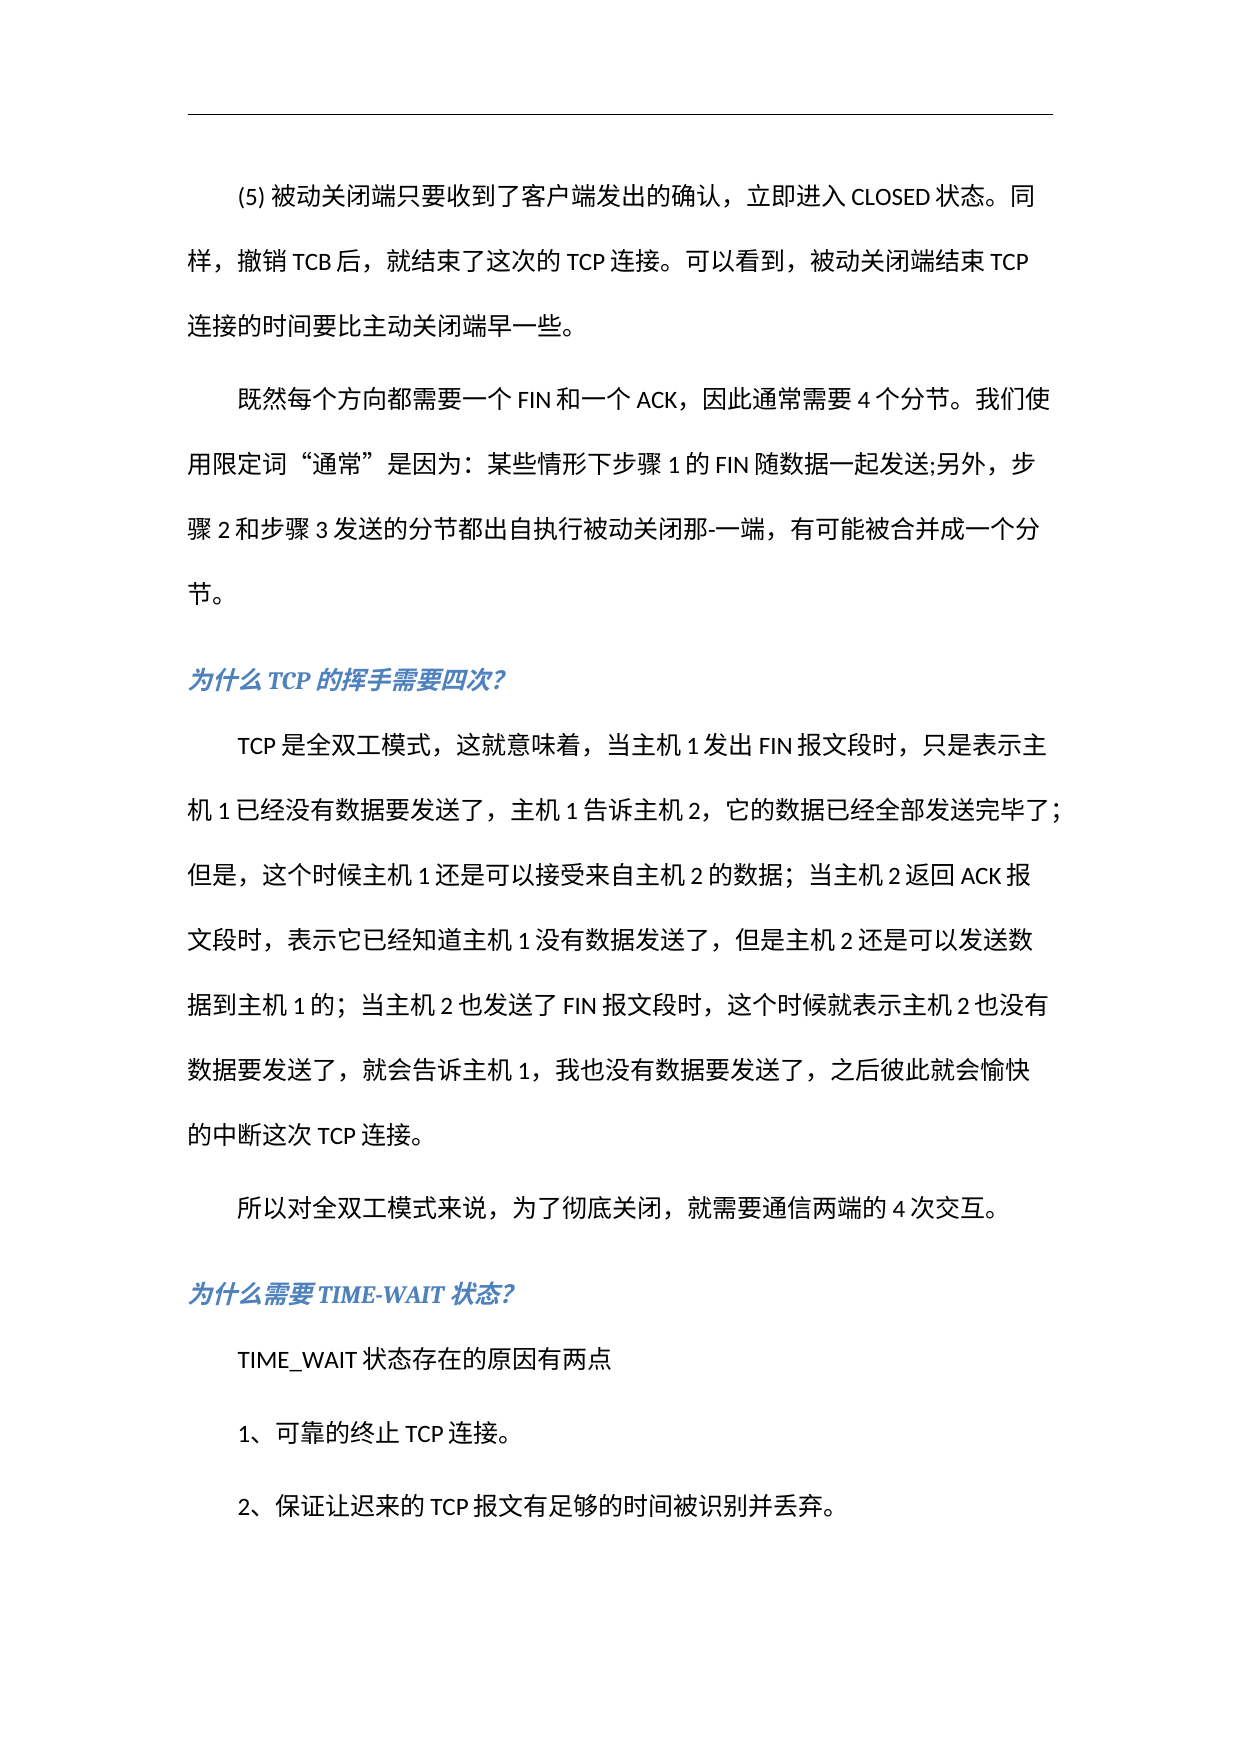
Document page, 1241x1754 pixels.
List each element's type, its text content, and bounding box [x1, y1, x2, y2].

subtitle 为什么TCP的挥手需要四次？ [187, 646, 1053, 711]
text TIME_WAIT状态存在的原因有两点 [187, 1325, 1053, 1390]
subtitle 为什么需要TIME-WAIT状态？ [187, 1260, 1053, 1325]
text (5) 被动关闭端只要收到了客户端发出的确认，立即进入CLOSED状态。同样，撤销TCB后，就结束了这次的TCP连接。可以看到，被动关闭端结束TCP连接的时间要比主动关闭端早一些。 [187, 162, 1053, 357]
text 2、保证让迟来的TCP报文有足够的时间被识别并丢弃。 [187, 1472, 1053, 1537]
text 所以对全双工模式来说，为了彻底关闭，就需要通信两端的4次交互。 [187, 1174, 1053, 1239]
text TCP是全双工模式，这就意味着，当主机1发出FIN报文段时，只是表示主机1已经没有数据要发送了，主机1告诉主机2，它的数据已经全部发送完毕了；但是，这个时候主机1还是可以接受来自主机2的数据；当主机2返回ACK报文段时，表示它已经知道主机1没有数据发送了，但是主机2还是可以发送数据到主机1的；当主机2也发送了FIN报文段时，这个时候就表示主机2也没有数据要发送了，就会告诉主机1，我也没有数据要发送了，之后彼此就会愉快的中断这次TCP连接。 [187, 711, 1053, 1166]
text 1、可靠的终止TCP连接。 [187, 1399, 1053, 1464]
text 既然每个方向都需要一个FIN和一个ACK，因此通常需要4个分节。我们使用限定词“通常”是因为：某些情形下步骤1的FIN随数据一起发送;另外，步骤2和步骤3发送的分节都出自执行被动关闭那-一端，有可能被合并成一个分节。 [187, 365, 1053, 625]
